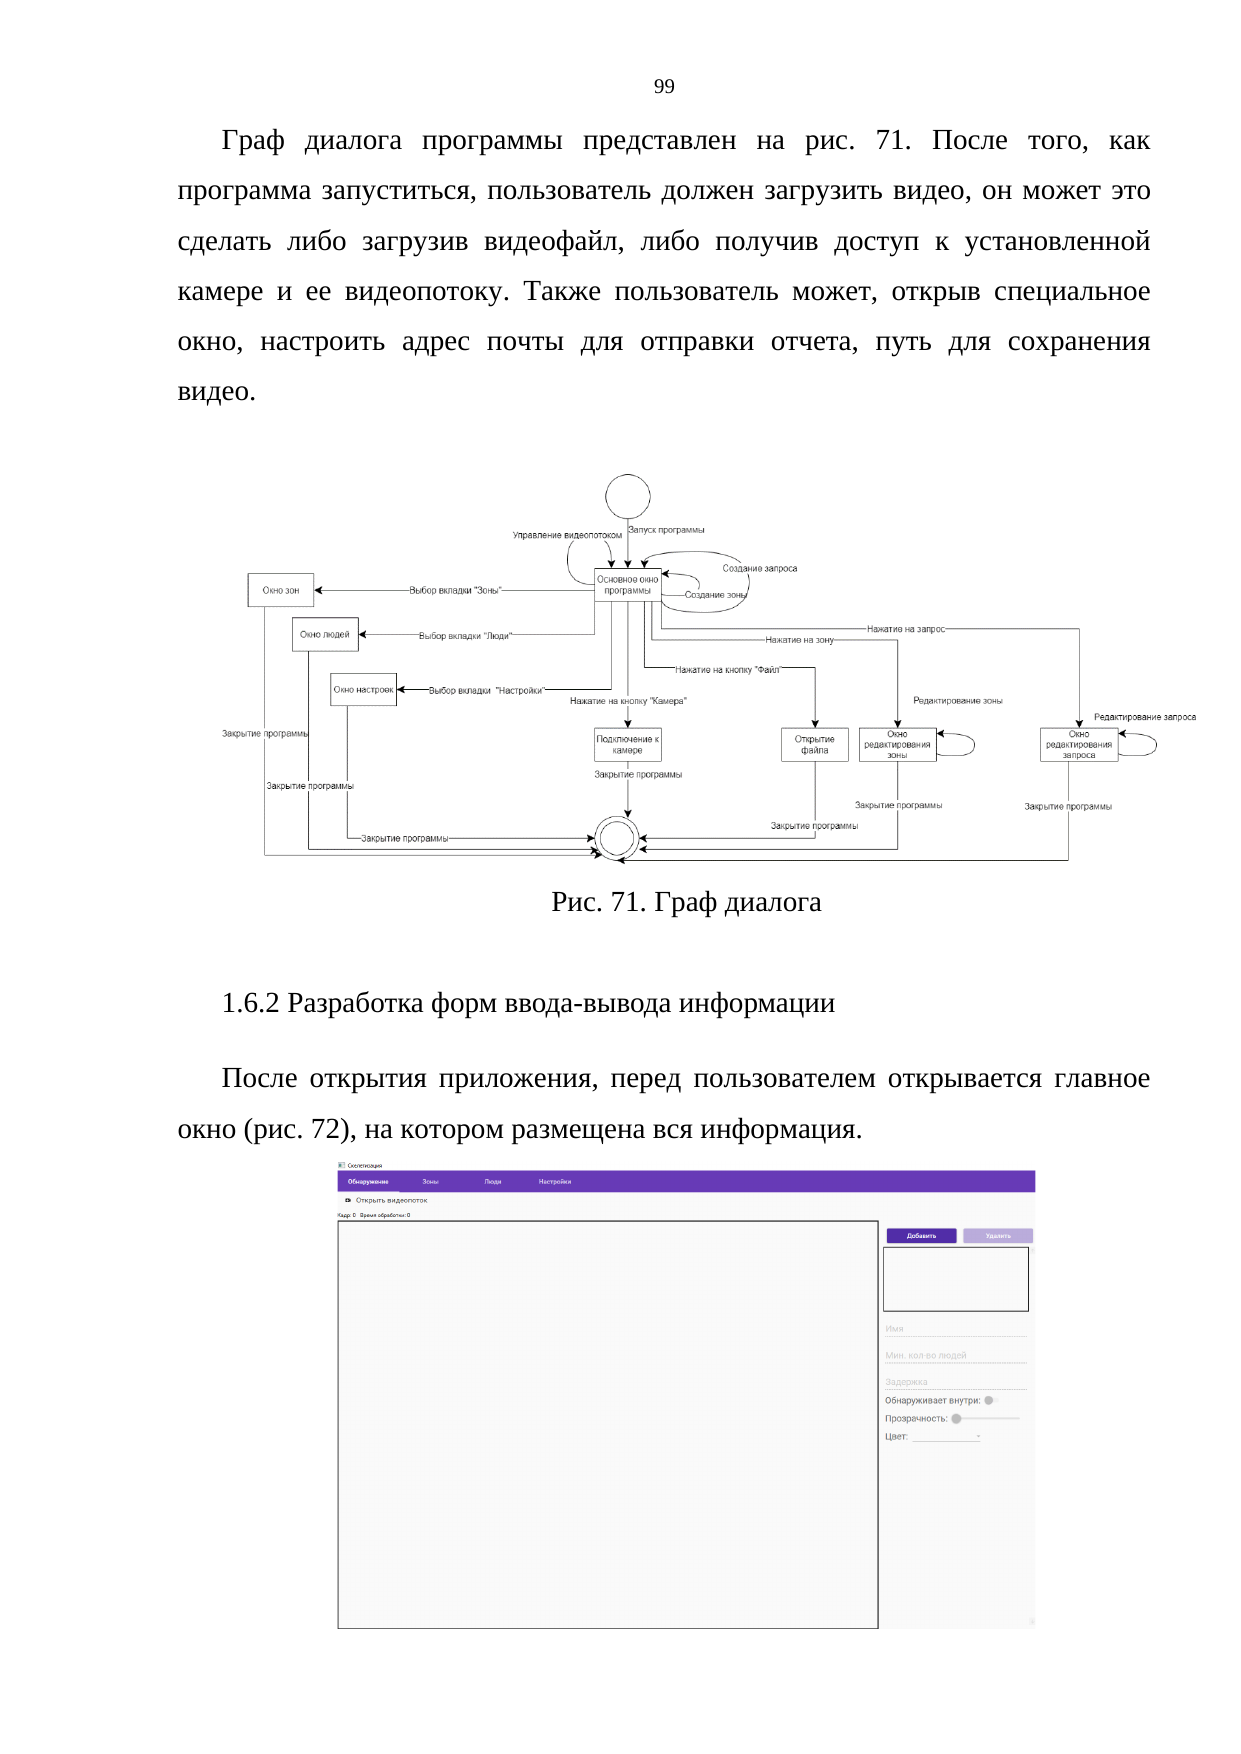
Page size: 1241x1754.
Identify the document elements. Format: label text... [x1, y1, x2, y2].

text Рис. 71. Граф диалога [177, 884, 1152, 918]
text После открытия приложения, перед пользователем открывается главное окно (рис. 72), на котором размещена вся информация. [177, 1060, 1152, 1144]
text 1.6.2 Разработка форм ввода-вывода информации [177, 985, 1152, 1019]
picture [221, 474, 1196, 868]
picture [337, 1161, 1036, 1629]
text Граф диалога программы представлен на рис. 71. После того, как программа запуститься, пользователь должен загрузить видео, он может это сделать либо загрузив видеофайл, либо получив доступ к установленной камере и ее видеопотоку. Также пользователь может, открыв специальное окно, настроить адрес почты для отправки отчета, путь для сохранения видео. [177, 122, 1152, 407]
